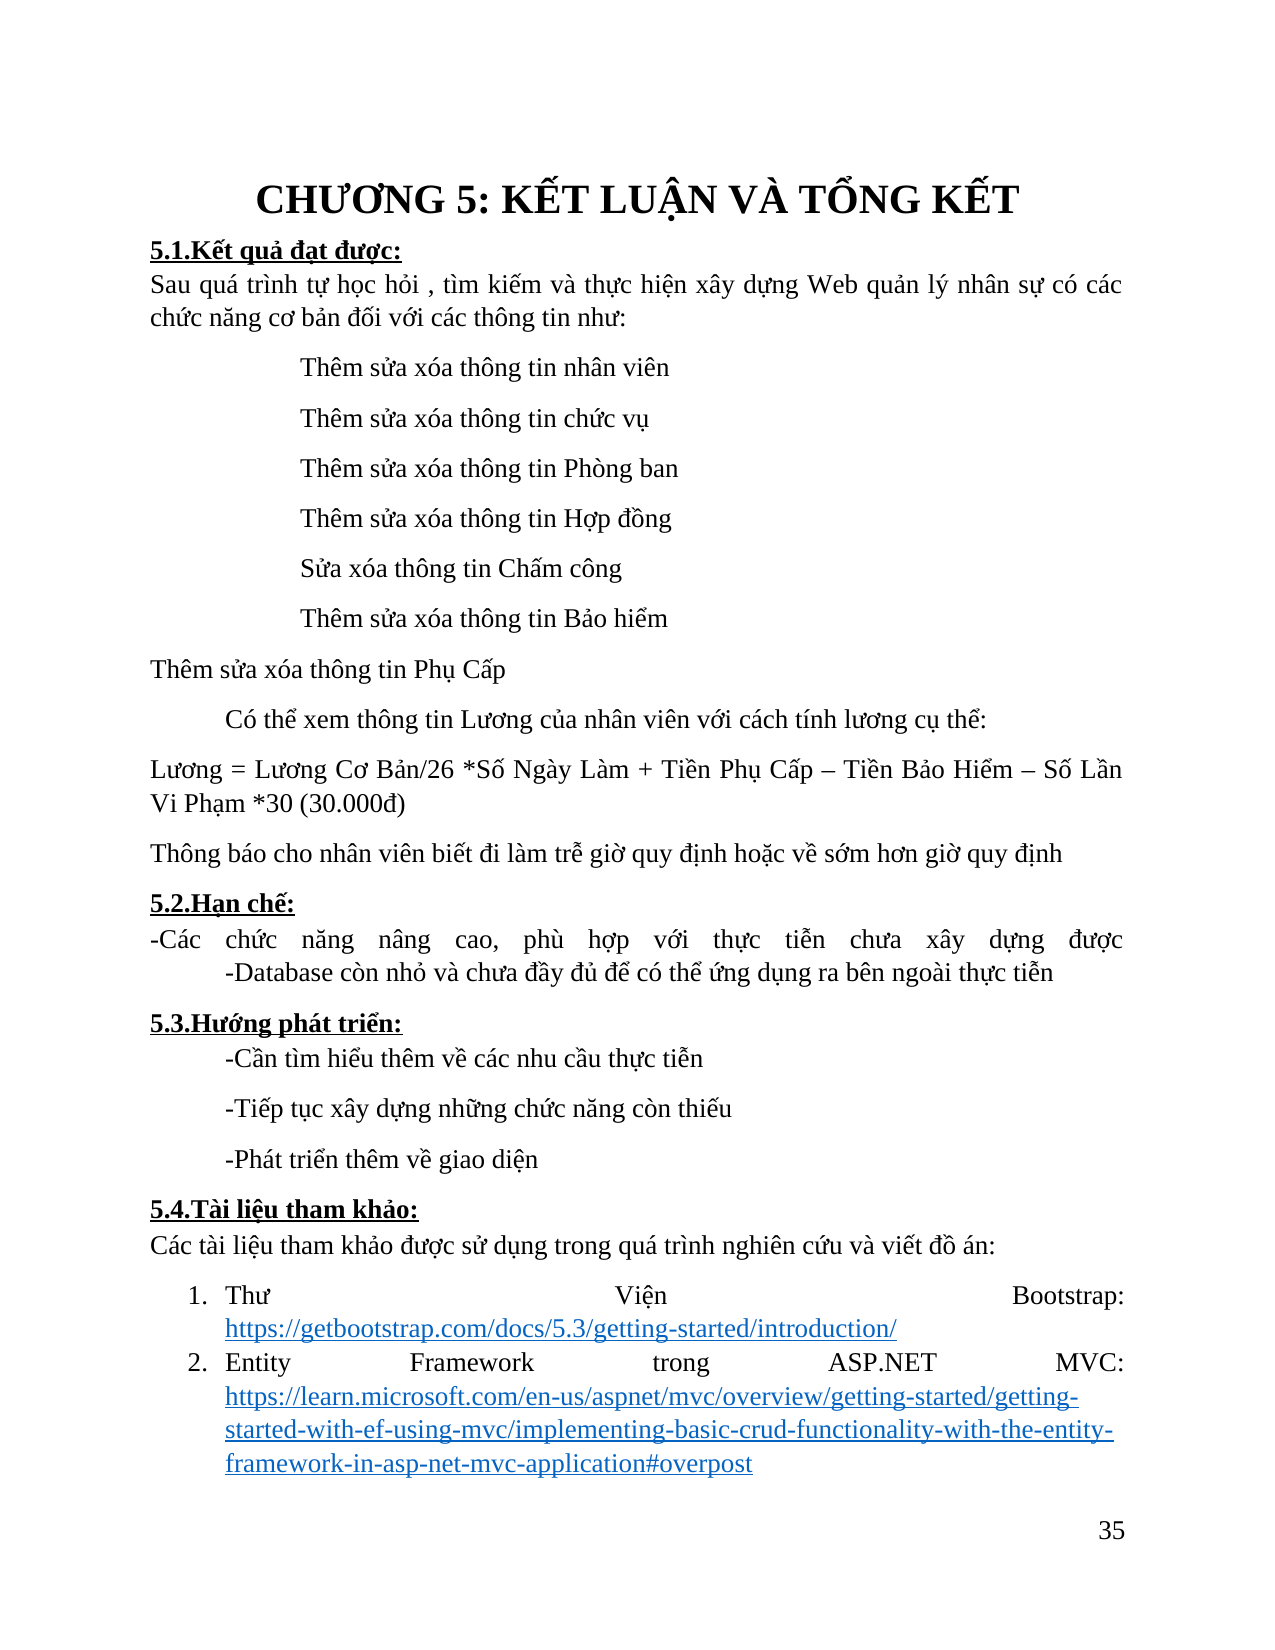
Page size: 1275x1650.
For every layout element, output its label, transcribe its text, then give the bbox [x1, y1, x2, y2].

text Sửa xóa thông tin Chấm công [150, 552, 1125, 583]
text Thêm sửa xóa thông tin Hợp đồng [150, 502, 1125, 533]
text 5.4.Tài liệu tham khảo: [150, 1193, 1125, 1224]
text Thêm sửa xóa thông tin Phòng ban [150, 452, 1125, 483]
text Thêm sửa xóa thông tin chức vụ [150, 402, 1125, 433]
text 5.2.Hạn chế: [150, 887, 1125, 918]
list Entity Framework trong ASP.NET MVC: https://learn.microsoft.com/en-us/aspnet/mvc/overview/getting-started/getting-started-with-ef-using-mvc/implementing-basic-crud-functionality-with-the-entity-framework-in-asp-net-mvc-application#overpost [187, 1346, 1125, 1478]
text -Phát triển thêm về giao diện [150, 1143, 1125, 1174]
text Các tài liệu tham khảo được sử dụng trong quá trình nghiên cứu và viết đồ án: [150, 1229, 1125, 1260]
text 5.3.Hướng phát triển: [150, 1007, 1125, 1038]
list Thư Viện Bootstrap: https://getbootstrap.com/docs/5.3/getting-started/introduction/ [187, 1279, 1125, 1344]
text -Cần tìm hiểu thêm về các nhu cầu thực tiễn [150, 1042, 1125, 1073]
text Thêm sửa xóa thông tin nhân viên [150, 352, 1125, 383]
text Thêm sửa xóa thông tin Phụ Cấp [150, 653, 1125, 684]
text 5.1.Kết quả đạt được: [150, 234, 1125, 265]
text -Các chức năng nâng cao, phù hợp với thực tiễn chưa xây dựng được -Database còn nhỏ và chưa đầy đủ để có thể ứng dụng ra bên ngoài thực tiễn [150, 923, 1125, 988]
text Lương = Lương Cơ Bản/26 *Số Ngày Làm + Tiền Phụ Cấp – Tiền Bảo Hiểm – Số Lần Vi Phạm *30 (30.000đ) [150, 753, 1125, 818]
text -Tiếp tục xây dựng những chức năng còn thiếu [150, 1093, 1125, 1124]
text Có thể xem thông tin Lương của nhân viên với cách tính lương cụ thể: [150, 703, 1125, 734]
text Thêm sửa xóa thông tin Bảo hiểm [150, 603, 1125, 634]
text Sau quá trình tự học hỏi , tìm kiếm và thực hiện xây dựng Web quản lý nhân sự có các chức năng cơ bản đối với các thông tin như: [150, 268, 1125, 332]
text Thông báo cho nhân viên biết đi làm trễ giờ quy định hoặc về sớm hơn giờ quy định [150, 837, 1125, 868]
text CHƯƠNG 5: KẾT LUẬN VÀ TỔNG KẾT [150, 175, 1125, 223]
